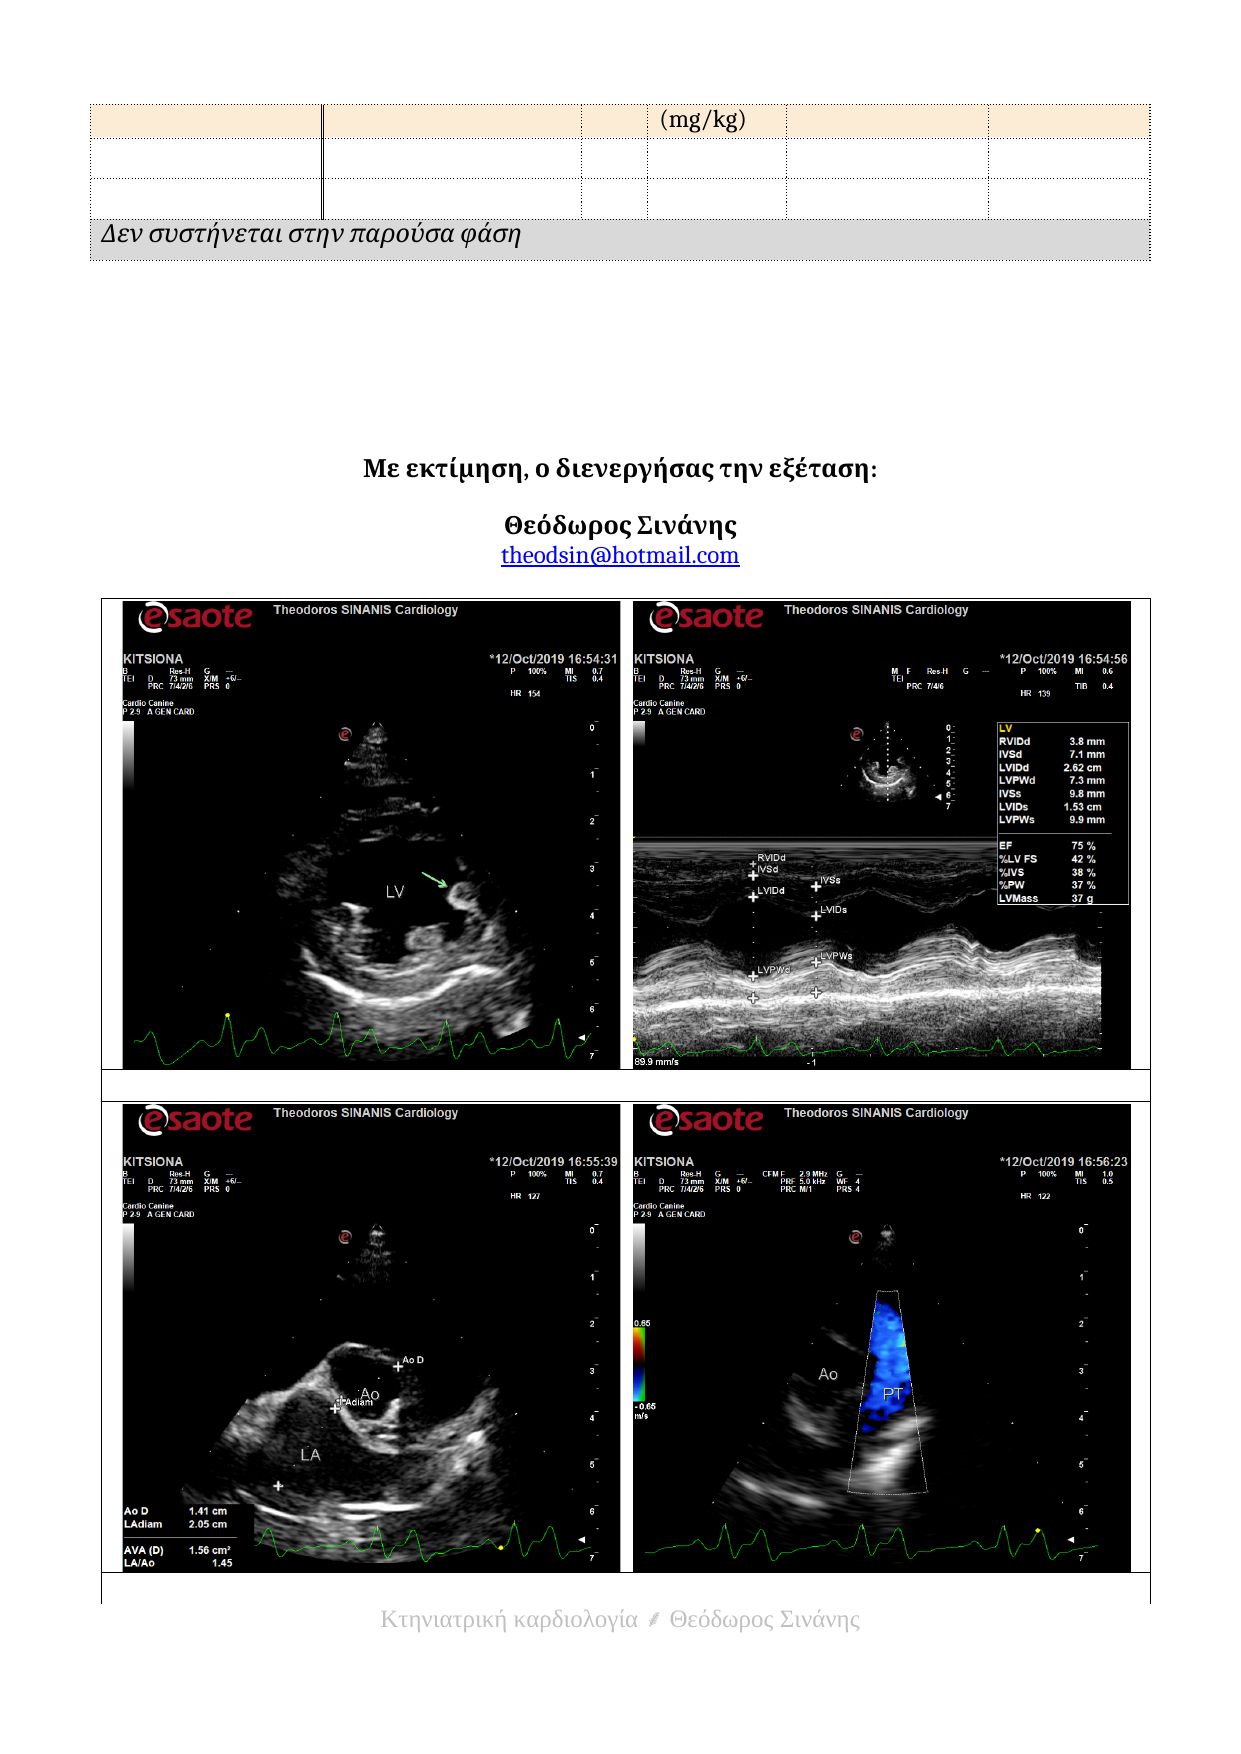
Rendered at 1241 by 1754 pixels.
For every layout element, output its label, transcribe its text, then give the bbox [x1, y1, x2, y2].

text Θεόδωρος Σινάνης [148, 512, 1092, 541]
table_header tab [581, 104, 648, 137]
picture [122, 601, 621, 1069]
table_header οδός χορήγησης [787, 104, 989, 137]
picture [633, 1104, 1131, 1572]
table_cell [581, 178, 648, 219]
table_cell [324, 178, 581, 219]
table_cell Δεν συστήνεται στην παρούσα φάση [90, 219, 1150, 260]
text theodsin@hotmail.com [148, 541, 1092, 569]
table_header εμπορική ονομασία [324, 104, 581, 137]
table_cell [581, 138, 648, 178]
table_cell [787, 138, 989, 178]
picture [122, 1104, 621, 1572]
table_cell [989, 138, 1150, 178]
table_cell [989, 178, 1150, 219]
table_cell [648, 178, 787, 219]
picture [633, 601, 1131, 1069]
table_header Φαρμακευτική αγωγή [90, 104, 321, 137]
text Με εκτίμηση, ο διενεργήσας την εξέταση: [148, 454, 1092, 483]
table_cell [324, 138, 581, 178]
table_header συχνότητα [989, 104, 1150, 137]
table_cell [787, 178, 989, 219]
table_cell [90, 138, 321, 178]
table_cell [90, 178, 321, 219]
table_cell [648, 138, 787, 178]
table_header Δοσολογία (mg/kg) [648, 104, 787, 137]
